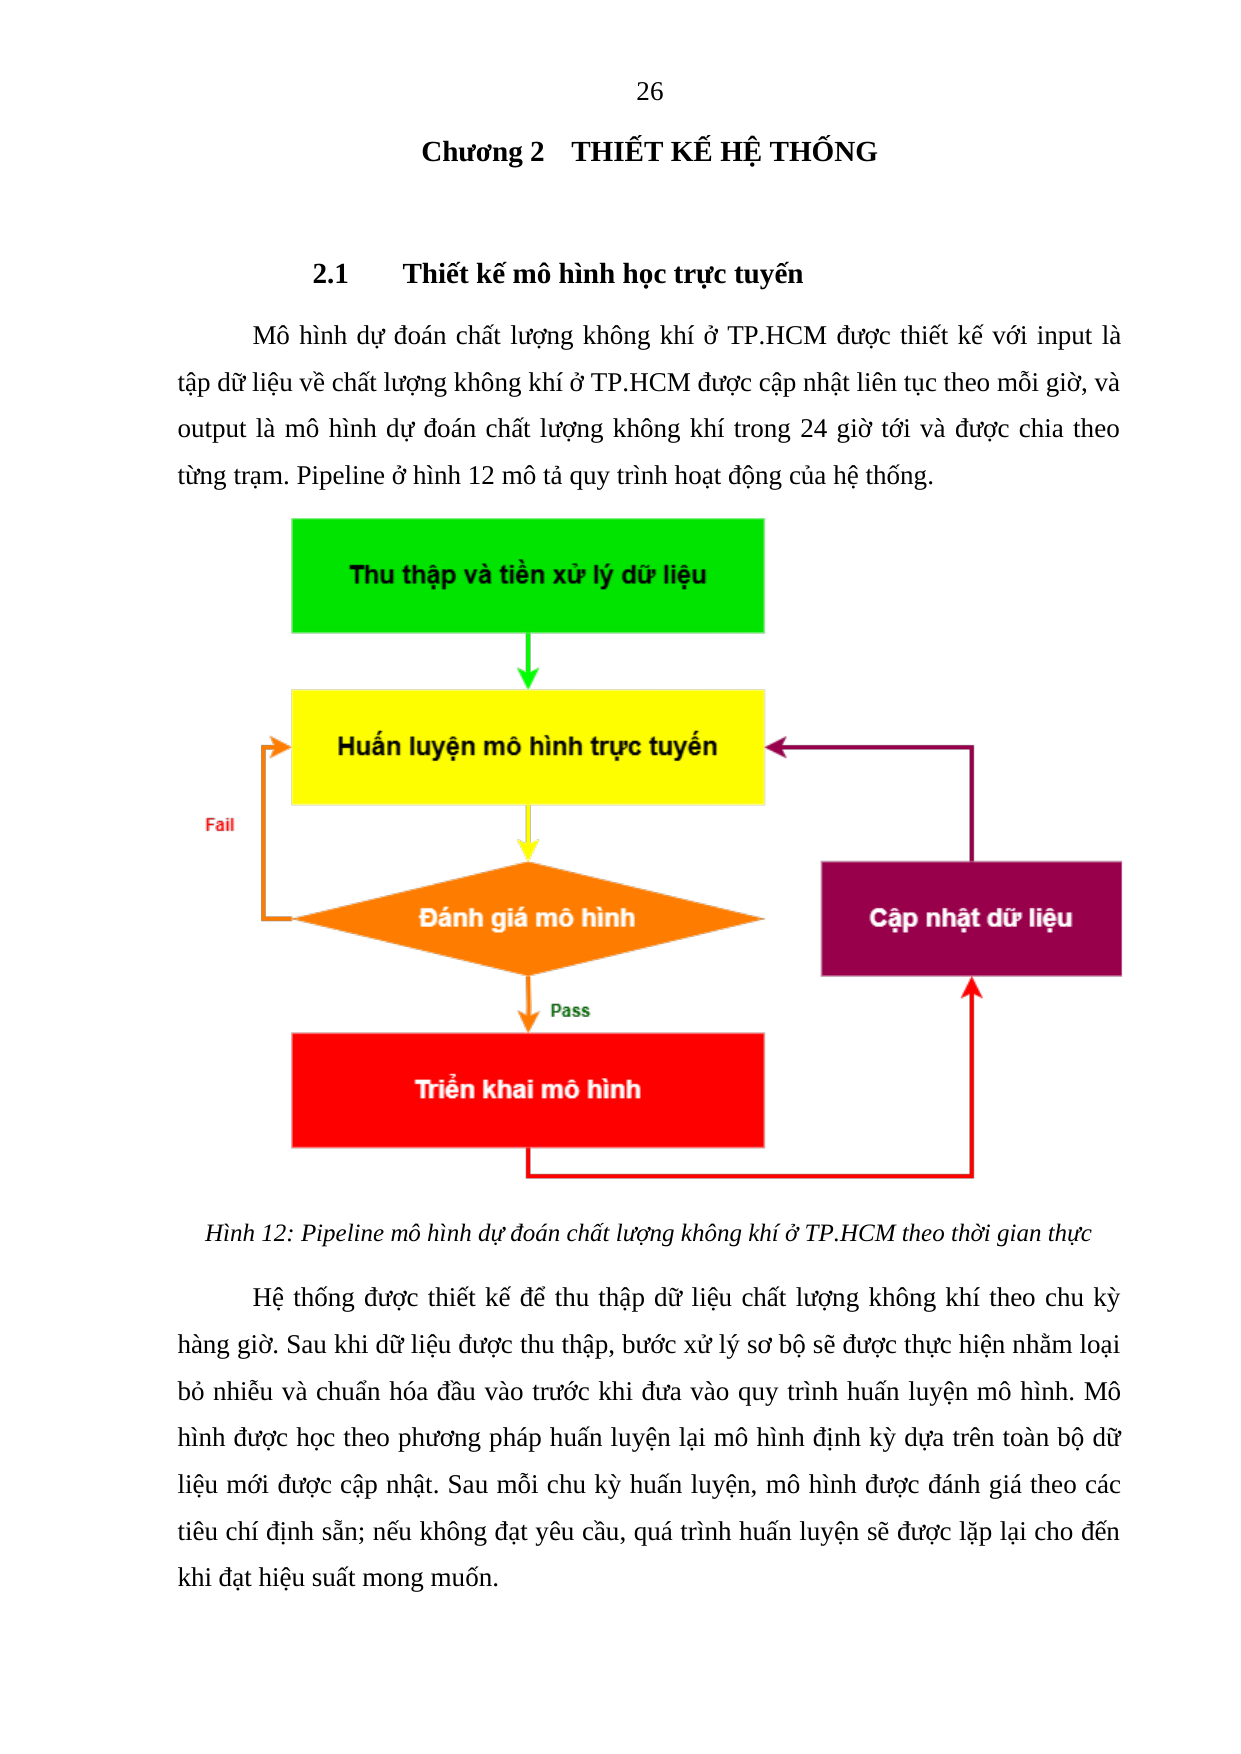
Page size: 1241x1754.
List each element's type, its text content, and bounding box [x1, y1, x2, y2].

picture [177, 518, 1123, 1190]
text Hệ thống được thiết kế để thu thập dữ liệu chất lượng không khí theo chu kỳ hàng giờ. Sau khi dữ liệu được thu thập, bước xử lý sơ bộ sẽ được thực hiện nhằm loại bỏ nhiễu và chuẩn hóa đầu vào trước khi đưa vào quy trình huấn luyện mô hình. Mô hình được học theo phương pháp huấn luyện lại mô hình định kỳ dựa trên toàn bộ dữ liệu mới được cập nhật. Sau mỗi chu kỳ huấn luyện, mô hình được đánh giá theo các tiêu chí định sẵn; nếu không đạt yêu cầu, quá trình huấn luyện sẽ được lặp lại cho đến khi đạt hiệu suất mong muốn. [177, 1282, 1122, 1593]
text Mô hình dự đoán chất lượng không khí ở TP.HCM được thiết kế với input là tập dữ liệu về chất lượng không khí ở TP.HCM được cập nhật liên tục theo mỗi giờ, và output là mô hình dự đoán chất lượng không khí trong 24 giờ tới và được chia theo từng trạm. Pipeline ở hình 12 mô tả quy trình hoạt động của hệ thống. [177, 319, 1122, 490]
subtitle Thiết kế mô hình học trực tuyến [237, 256, 1122, 290]
subtitle THIẾT KẾ HỆ THỐNG [177, 134, 1122, 168]
